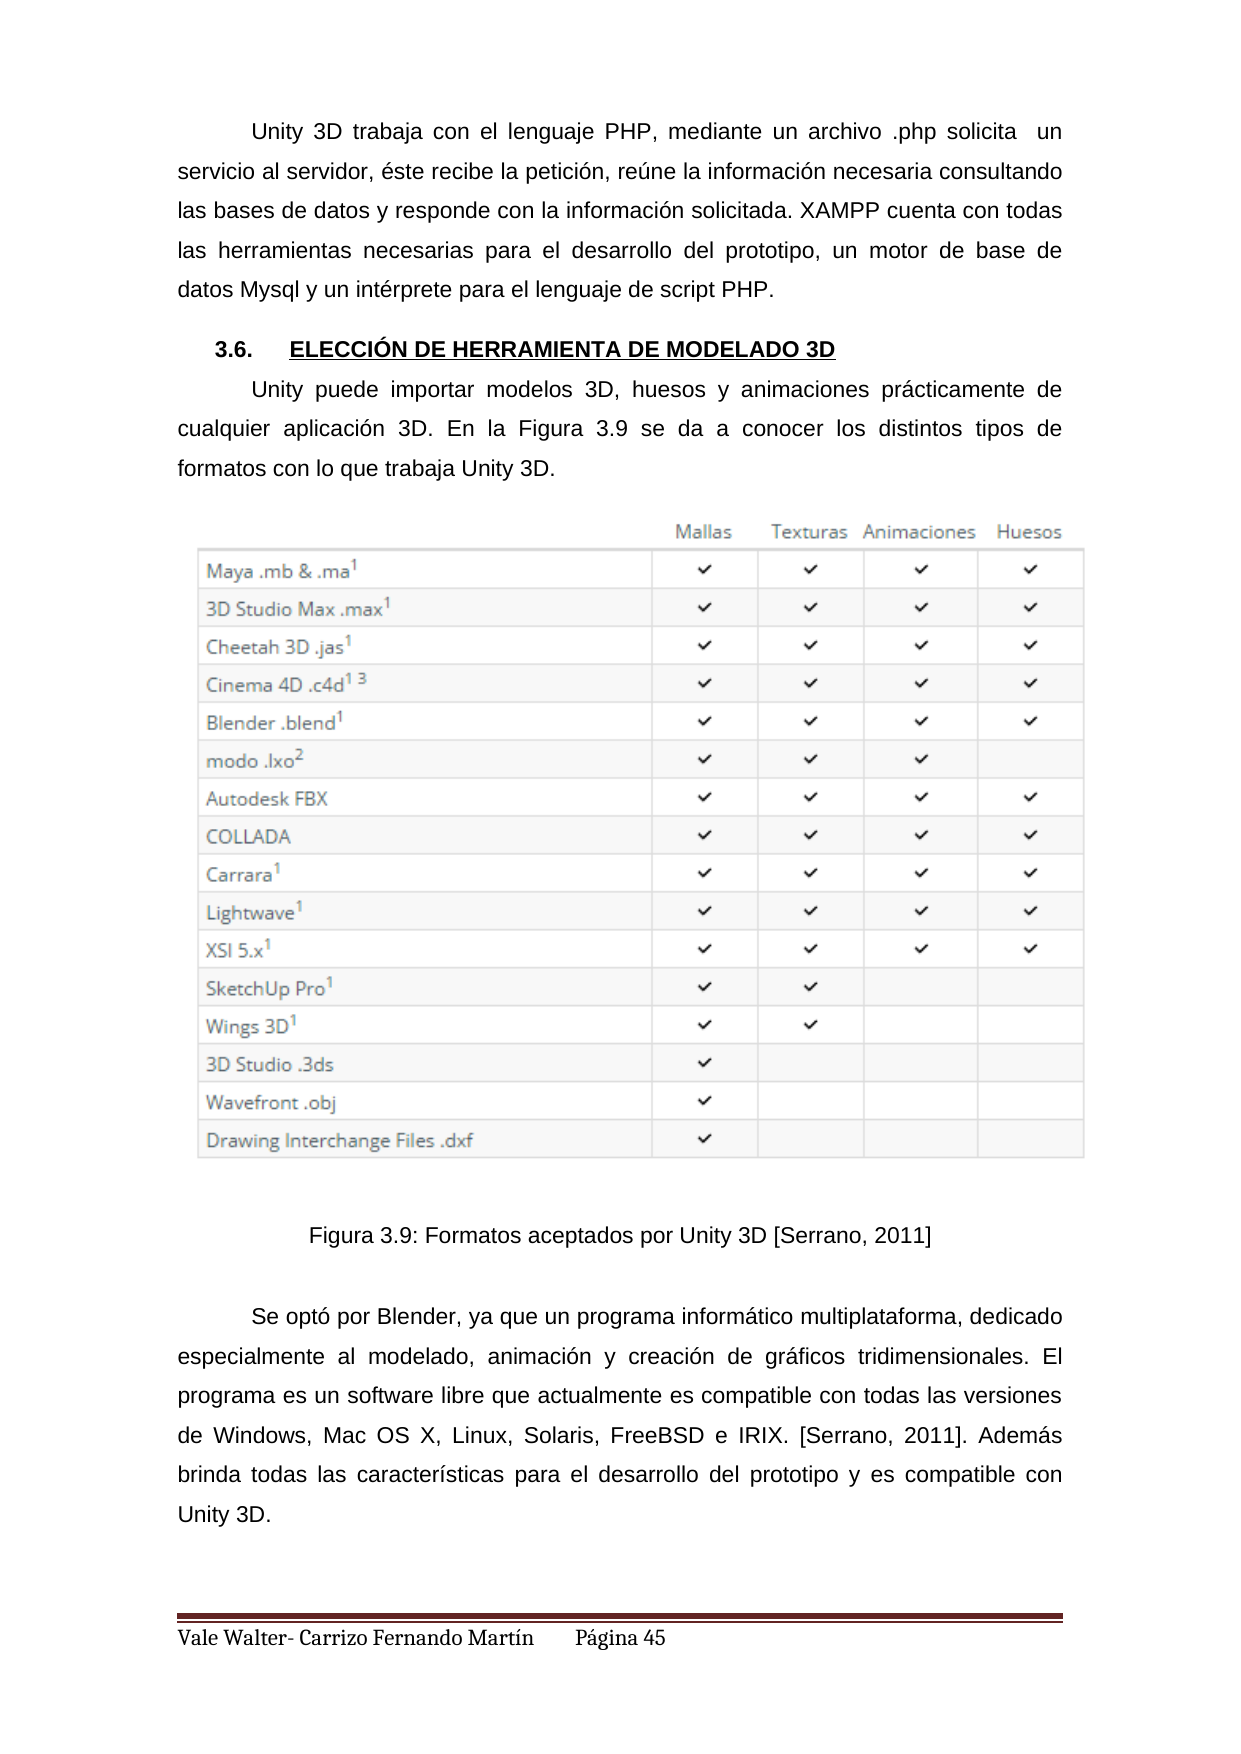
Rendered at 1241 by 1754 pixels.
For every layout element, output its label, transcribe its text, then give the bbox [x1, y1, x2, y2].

text Unity puede importar modelos 3D, huesos y animaciones prácticamente de cualquier aplicación 3D. En la Figura 3.9 se da a conocer los distintos tipos de formatos con lo que trabaja Unity 3D. [177, 376, 1063, 481]
list ELECCIÓN DE HERRAMIENTA DE MODELADO 3D [214, 336, 1063, 363]
text Figura 3.9: Formatos aceptados por Unity 3D [Serrano, 2011] [177, 1222, 1063, 1248]
text Se optó por Blender, ya que un programa informático multiplataforma, dedicado especialmente al modelado, animación y creación de gráficos tridimensionales. El programa es un software libre que actualmente es compatible con todas las versiones de Windows, Mac OS X, Linux, Solaris, FreeBSD e IRIX. [Serrano, 2011]. Además brinda todas las características para el desarrollo del prototipo y es compatible con Unity 3D. [177, 1303, 1063, 1527]
picture [177, 515, 1107, 1187]
text Unity 3D trabaja con el lenguaje PHP, mediante un archivo .php solicita un servicio al servidor, éste recibe la petición, reúne la información necesaria consultando las bases de datos y responde con la información solicitada. XAMPP cuenta con todas las herramientas necesarias para el desarrollo del prototipo, un motor de base de datos Mysql y un intérprete para el lenguaje de script PHP. [177, 118, 1063, 302]
